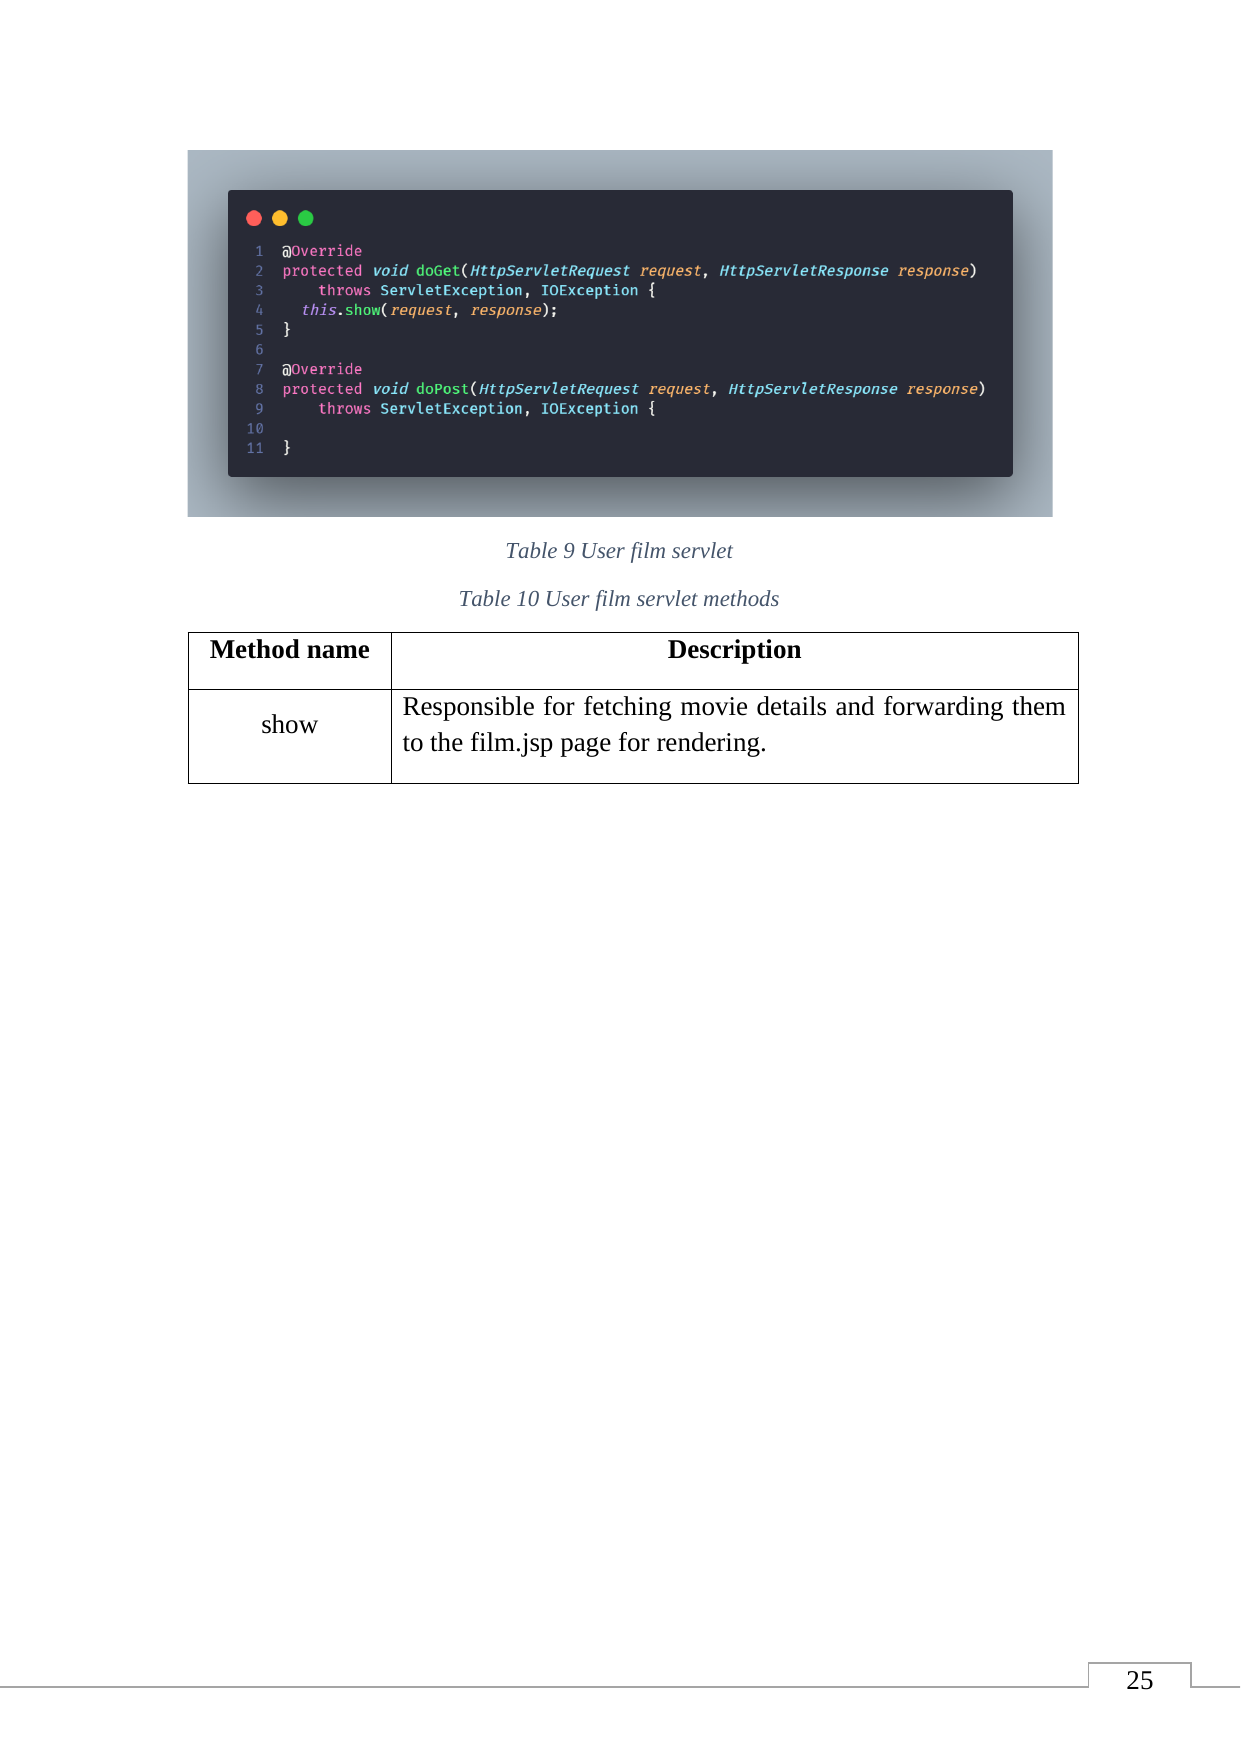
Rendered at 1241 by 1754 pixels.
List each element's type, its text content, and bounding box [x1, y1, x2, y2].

table_cell Responsible for fetching movie details and forwarding them to the film.jsp page for rendering. [392, 690, 1078, 783]
picture [187, 150, 1053, 517]
text Table 9 User film servlet [187, 537, 1053, 564]
text Table 10 User film servlet methods [187, 584, 1053, 611]
table_cell show [189, 690, 391, 783]
table_header Method name [189, 633, 391, 689]
table_header Description [392, 633, 1078, 689]
